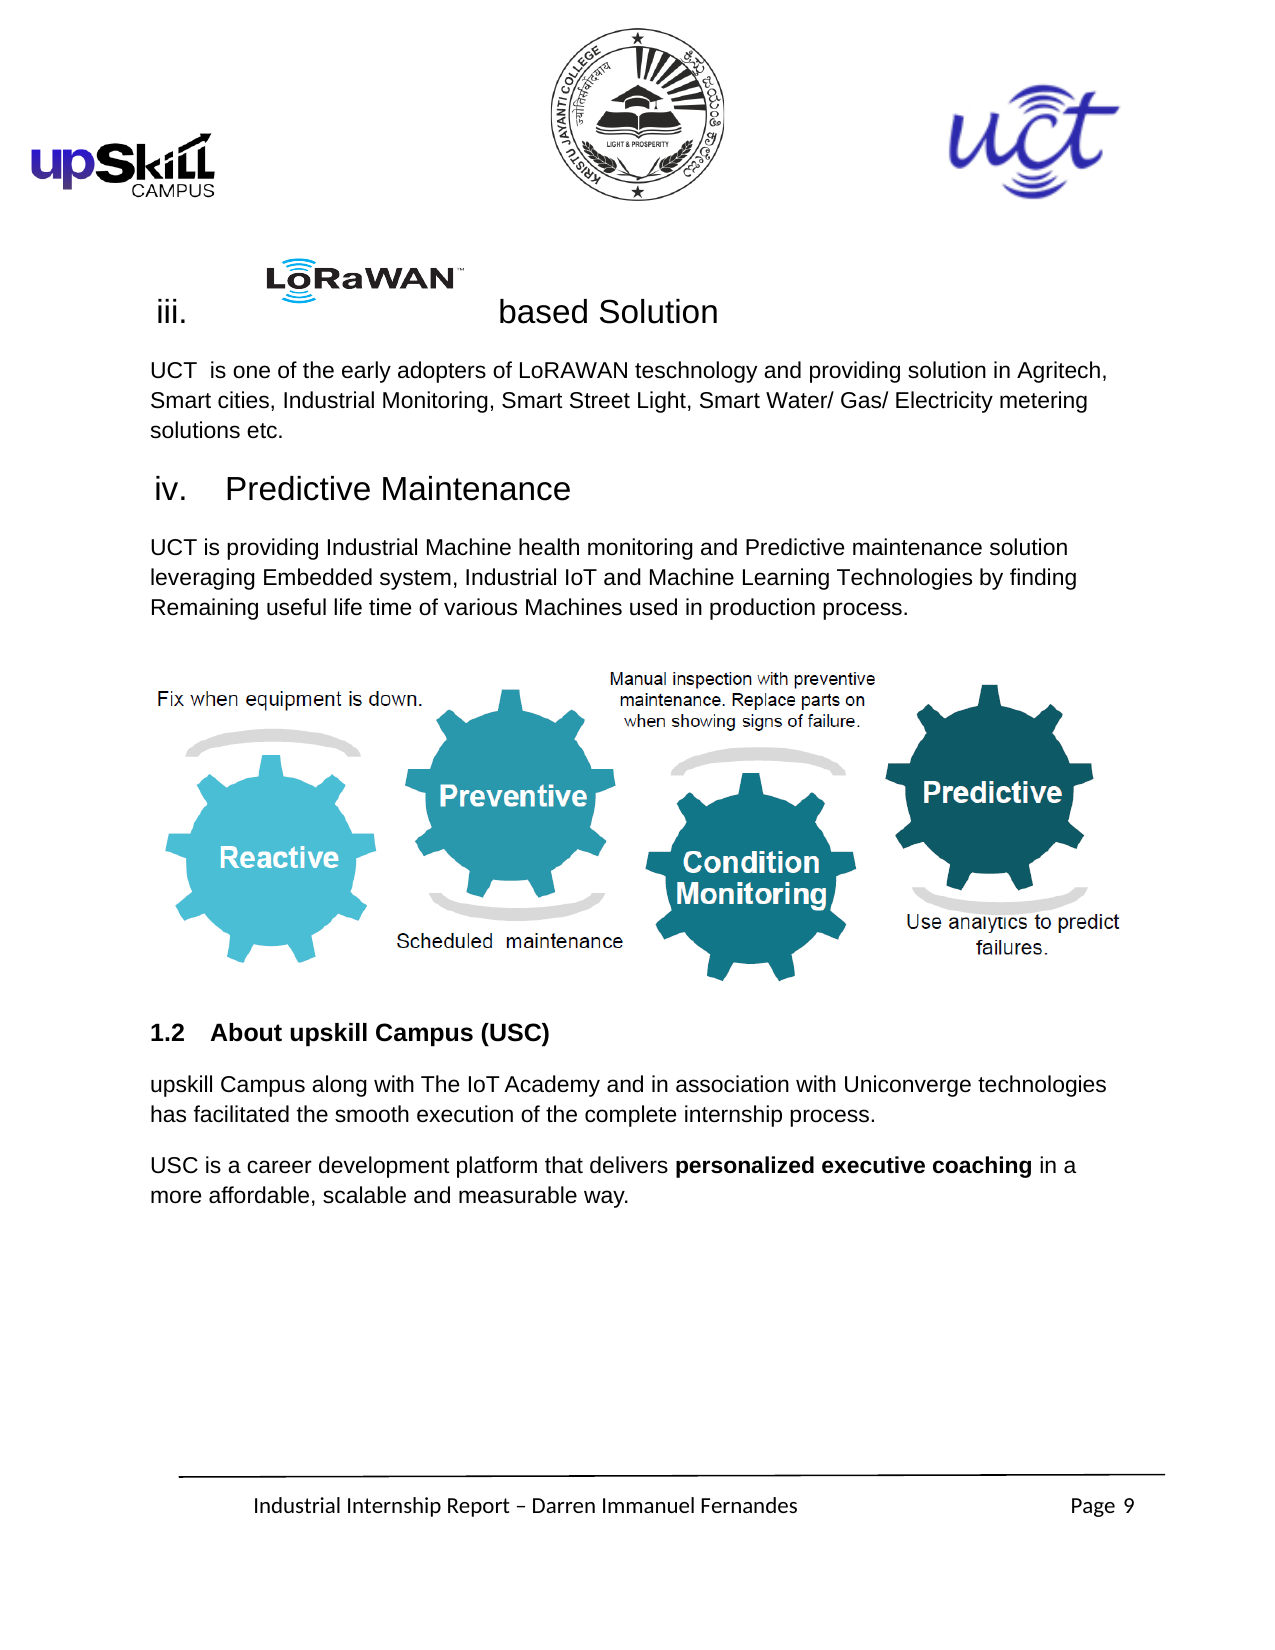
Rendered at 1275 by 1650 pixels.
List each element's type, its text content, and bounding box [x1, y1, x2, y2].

text UCT is one of the early adopters of LoRAWAN teschnology and providing solution in Agritech, Smart cities, Industrial Monitoring, Smart Street Light, Smart Water/ Gas/ Electricity metering solutions etc. [150, 357, 1134, 444]
picture [946, 75, 1125, 201]
subtitle About upskill Campus (USC) [150, 1021, 1134, 1046]
text upskill Campus along with The IoT Academy and in association with Uniconverge technologies has facilitated the smooth execution of the complete internship process. [150, 1071, 1134, 1128]
text UCT is providing Industrial Machine health monitoring and Predictive maintenance solution leveraging Embedded system, Industrial IoT and Machine Learning Technologies by finding Remaining useful life time of various Machines used in production process. [150, 533, 1134, 620]
picture [150, 645, 1135, 992]
picture [550, 28, 725, 201]
picture [225, 228, 492, 324]
picture [0, 120, 246, 201]
list Predictive Maintenance [187, 468, 1134, 507]
text USC is a career development platform that delivers personalized executive coaching in a more affordable, scalable and measurable way. [150, 1152, 1134, 1209]
